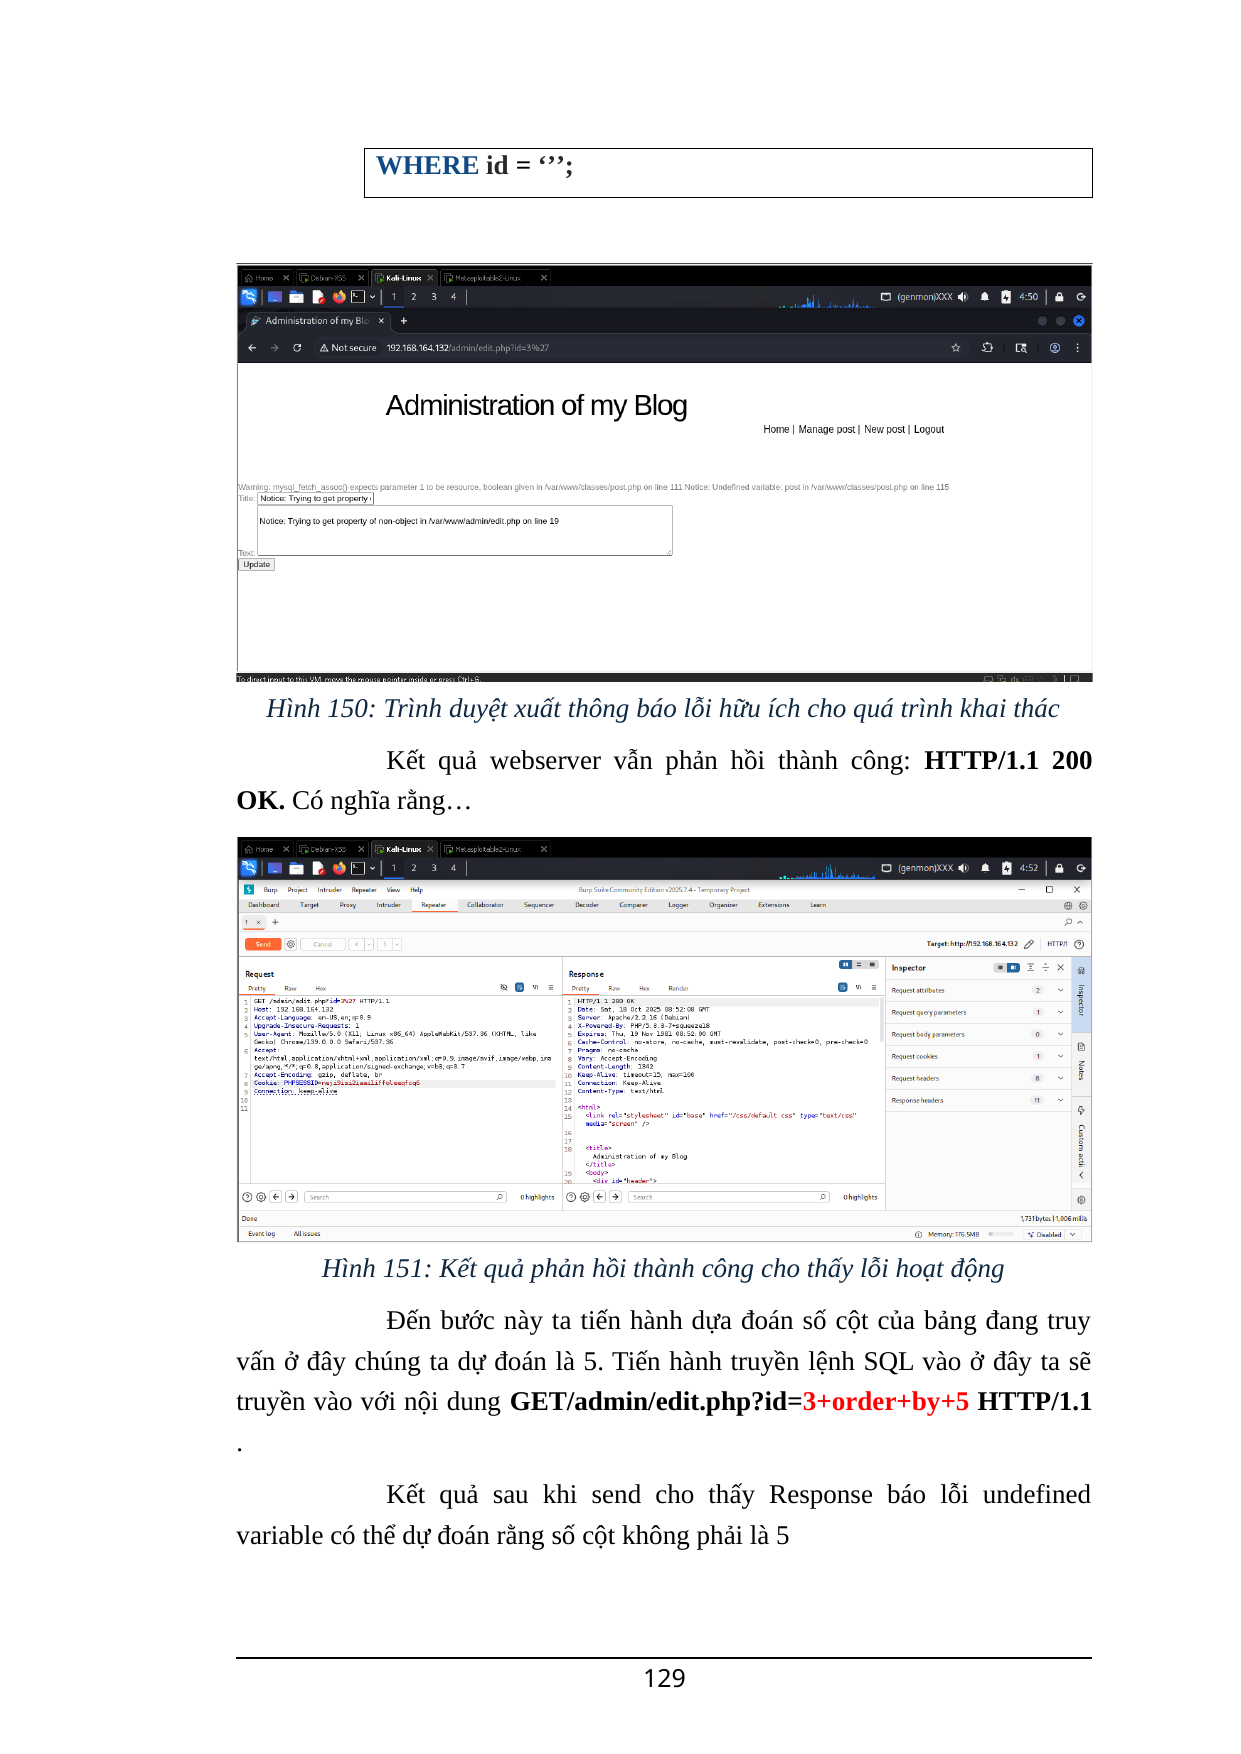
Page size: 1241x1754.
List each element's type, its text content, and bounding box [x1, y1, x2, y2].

picture [236, 263, 1093, 682]
text Đến bước này ta tiến hành dựa đoán số cột của bảng đang truy vấn ở đây chúng ta dự đoán là 5. Tiến hành truyền lệnh SQL vào ở đây ta sẽ truyền vào với nội dung GET/admin/edit.php?id=3+order+by+5 HTTP/1.1 . [236, 1304, 1092, 1457]
text Kết quả webserver vẫn phản hồi thành công: HTTP/1.1 200 OK. Có nghĩa rằng… [236, 744, 1092, 816]
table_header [365, 149, 1092, 197]
text Kết quả sau khi send cho thấy Response báo lỗi undefined variable có thể dự đoán rằng số cột không phải là 5 [236, 1479, 1092, 1550]
picture [236, 837, 1093, 1243]
